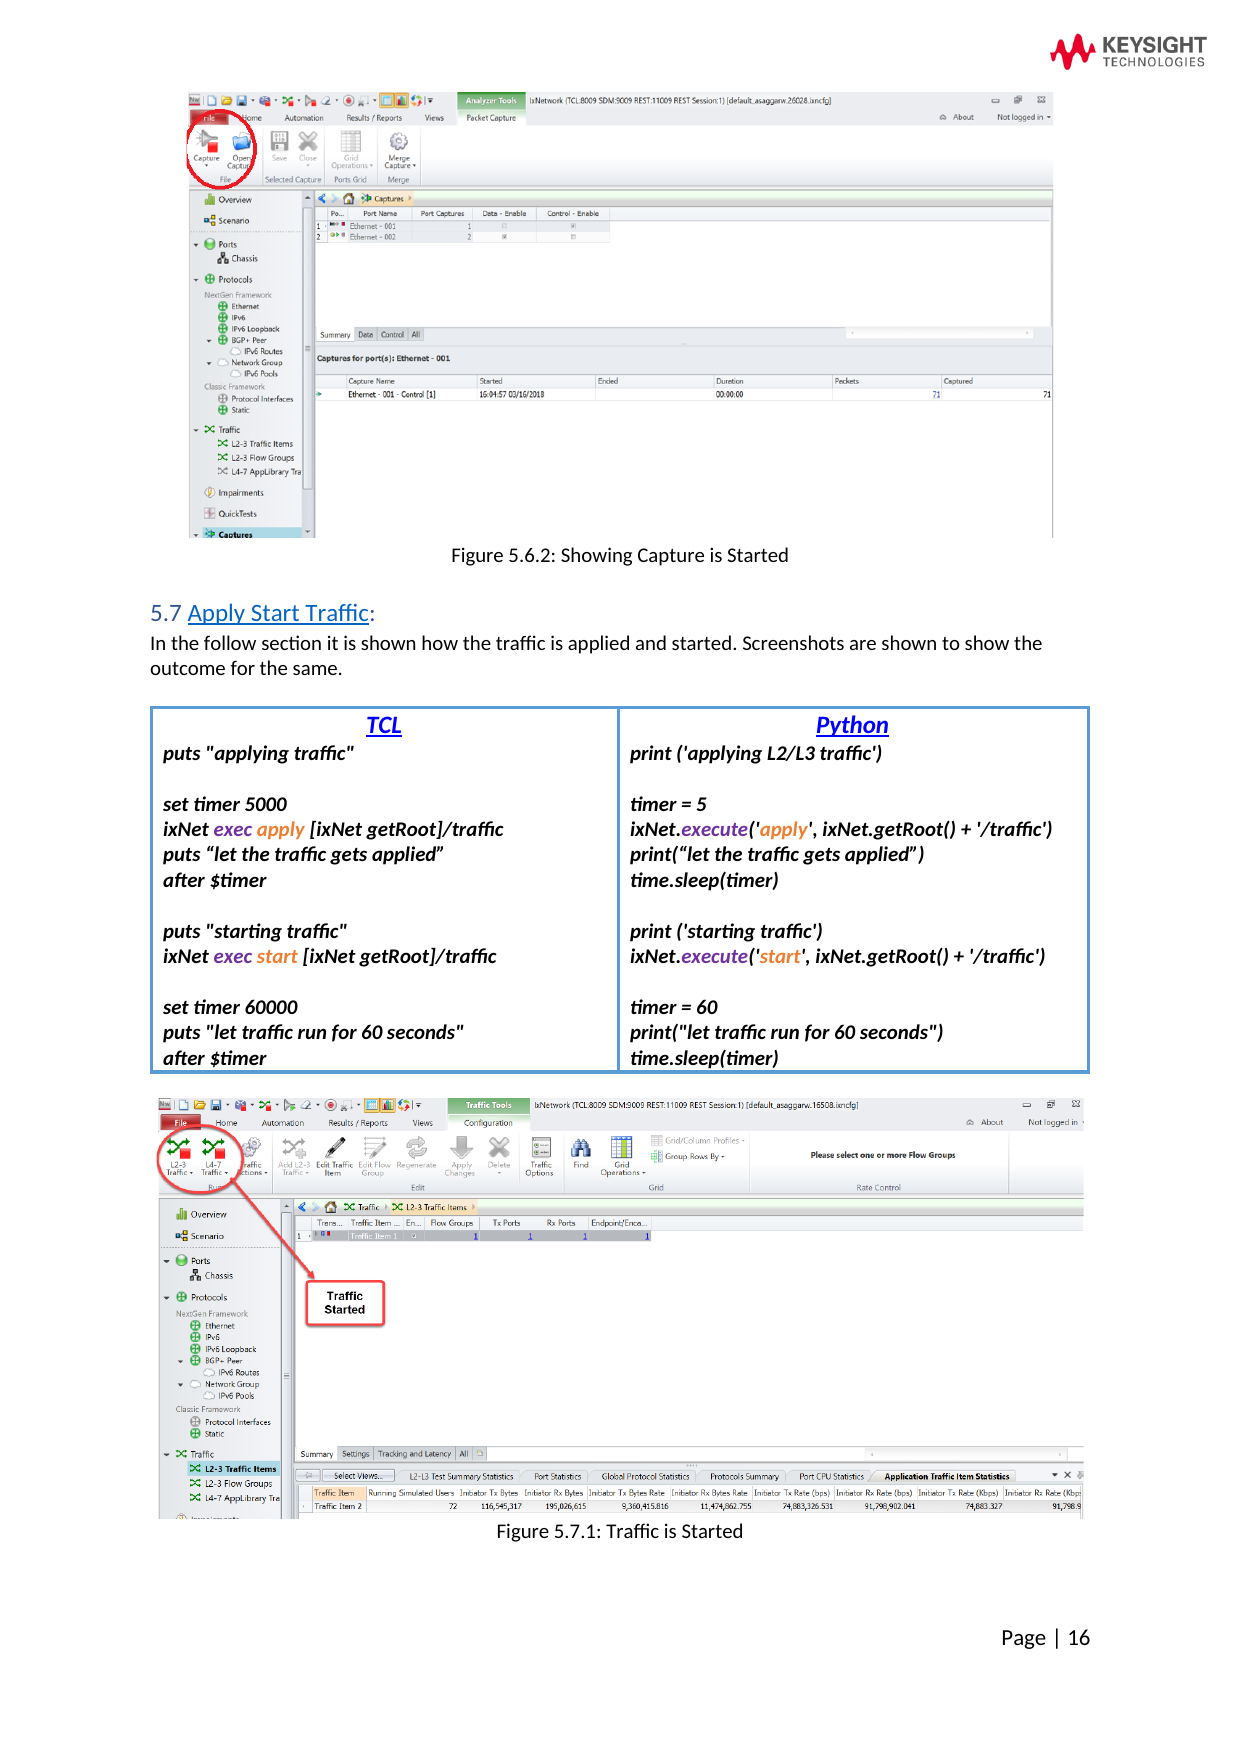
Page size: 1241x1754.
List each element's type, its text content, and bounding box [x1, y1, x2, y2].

table_header Python print ('applying L2/L3 traffic') timer = 5 ixNet.execute('apply', ixNet.getRoot() + '/traffic') print(“let the traffic gets applied”) time.sleep(timer) print ('starting traffic') ixNet.execute('start', ixNet.getRoot() + '/traffic') timer = 60 print("let traffic run for 60 seconds") time.sleep(timer) [620, 709, 1087, 1070]
picture [1048, 24, 1209, 76]
picture [156, 1098, 1084, 1519]
text In the follow section it is shown how the traffic is applied and started. Screenshots are shown to show the outcome for the same. [150, 630, 1090, 681]
subtitle 5.7 Apply Start Traffic: [150, 597, 1090, 628]
text Figure 5.7.1: Traffic is Started [150, 1518, 1090, 1544]
picture [186, 89, 1054, 542]
text Figure 5.6.2: Showing Capture is Started [150, 542, 1090, 567]
table_header TCL puts "applying traffic" set timer 5000 ixNet exec apply [ixNet getRoot]/traffic puts “let the traffic gets applied” after $timer puts "starting traffic" ixNet exec start [ixNet getRoot]/traffic set timer 60000 puts "let traffic run for 60 seconds" after $timer [153, 709, 617, 1070]
